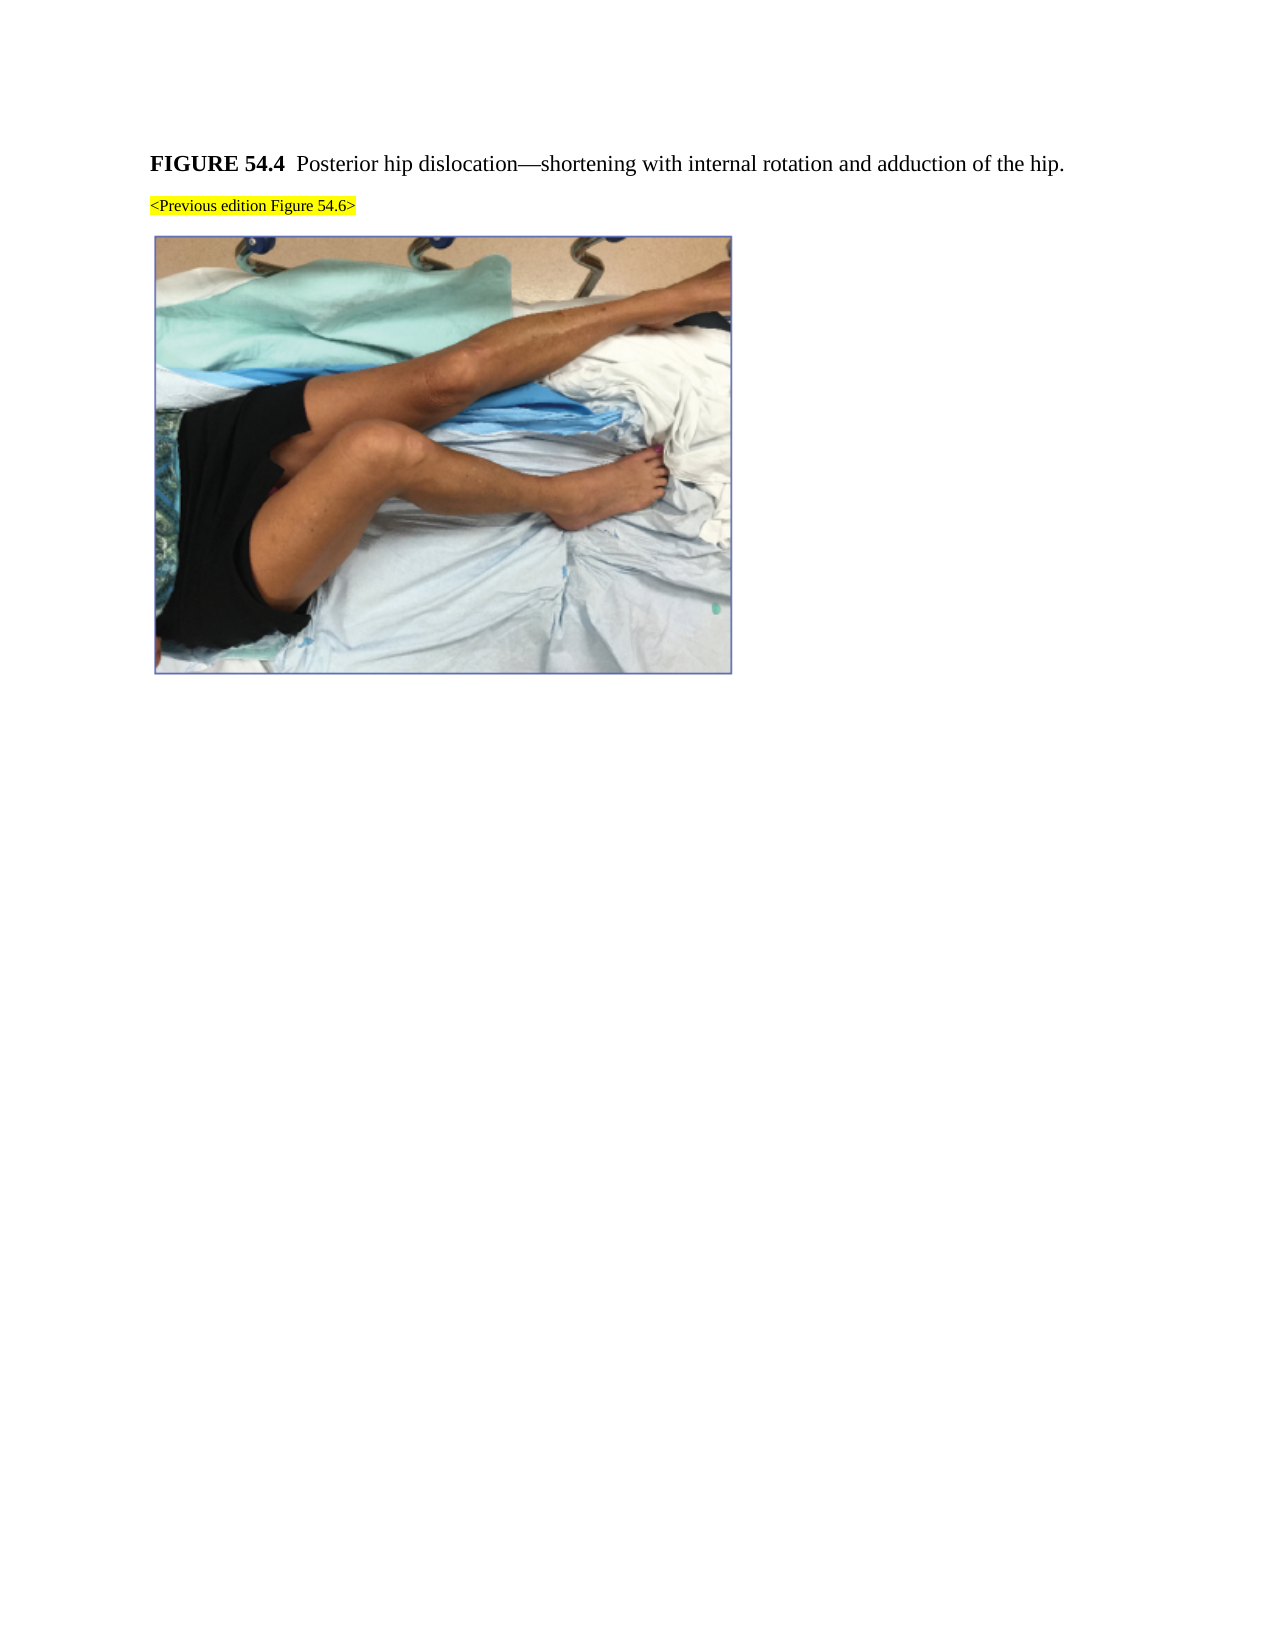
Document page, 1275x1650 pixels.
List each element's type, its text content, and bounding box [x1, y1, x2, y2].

text FIGURE 54.4 Posterior hip dislocation—shortening with internal rotation and adduction of the hip. <Previous edition Figure 54.6> [150, 150, 1125, 215]
picture [150, 233, 737, 681]
